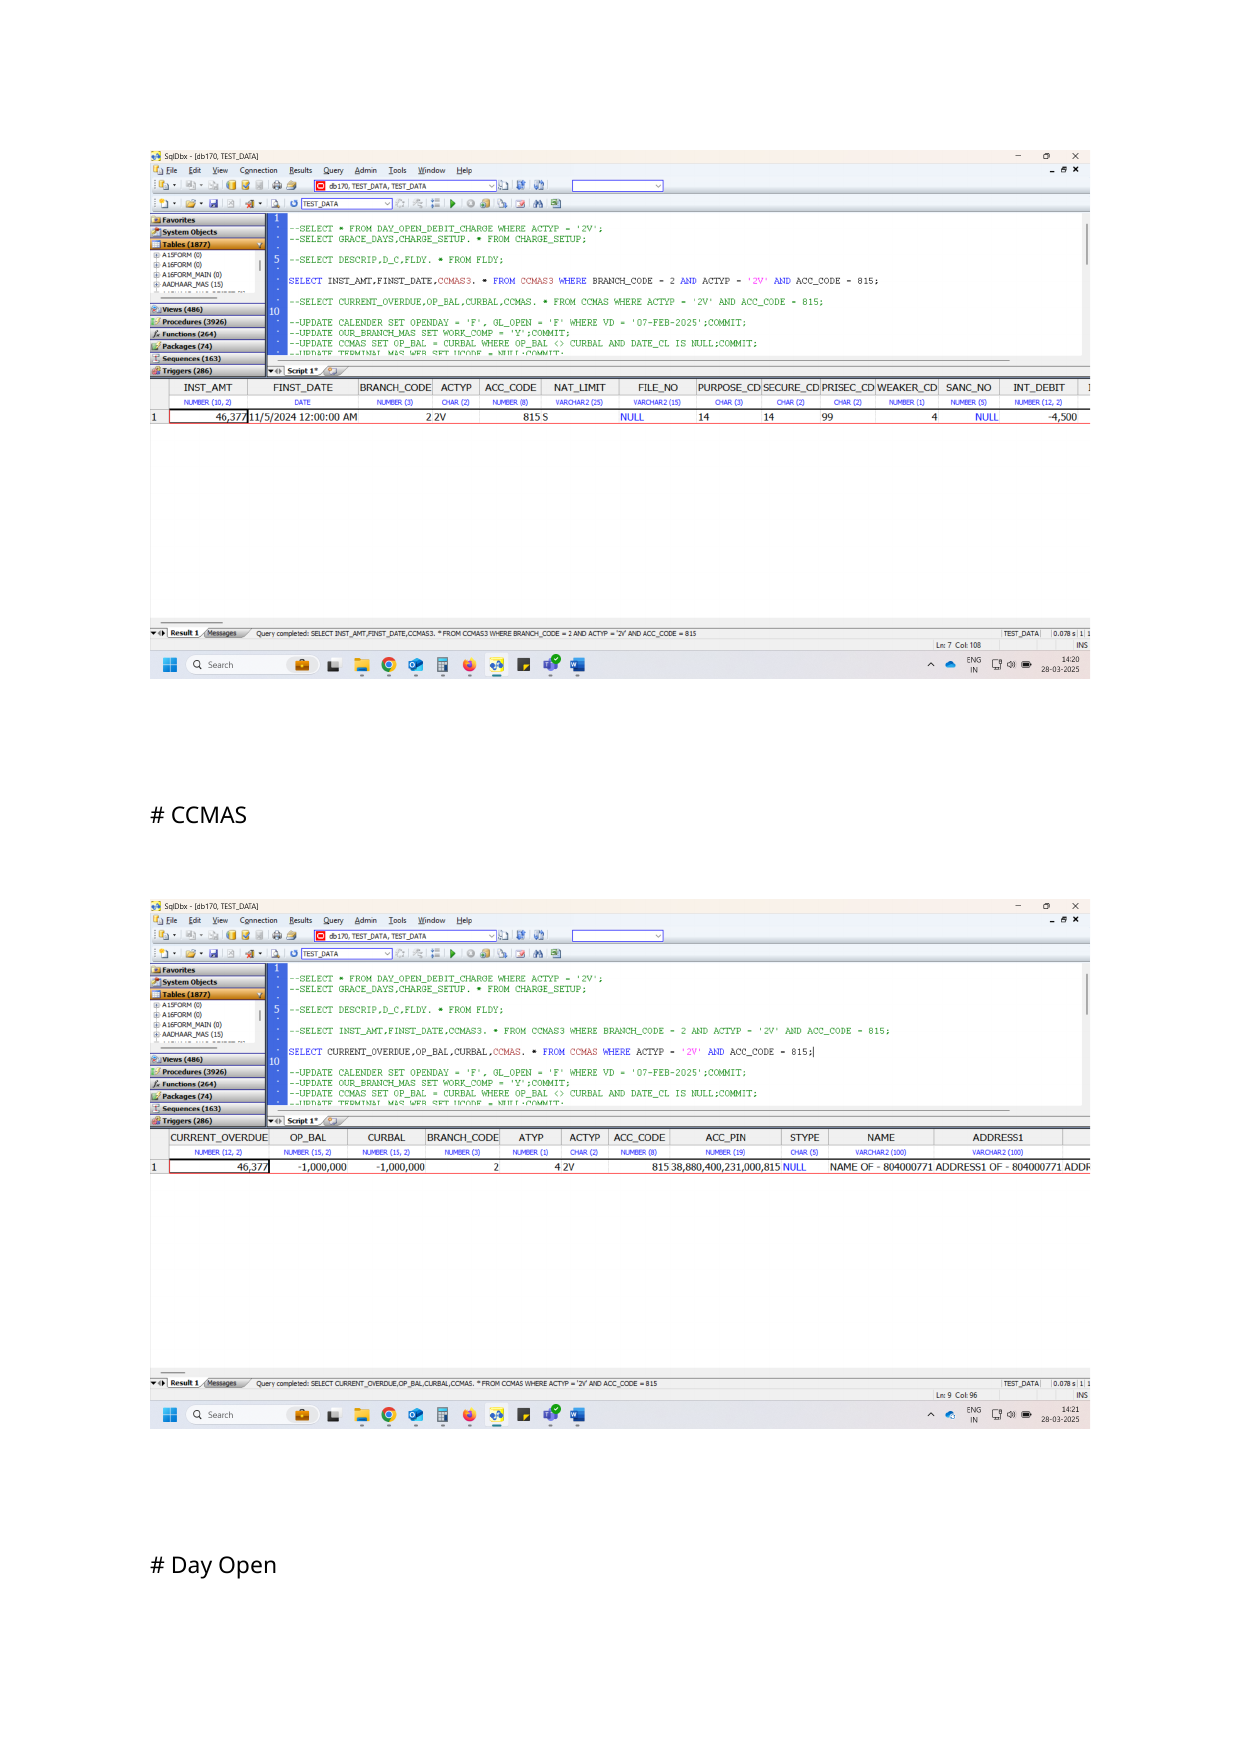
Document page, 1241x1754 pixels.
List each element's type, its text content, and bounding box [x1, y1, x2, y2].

text # CCMAS [150, 799, 1090, 830]
picture [150, 899, 1091, 1429]
picture [150, 150, 1091, 679]
text # Day Open [150, 1548, 1090, 1580]
